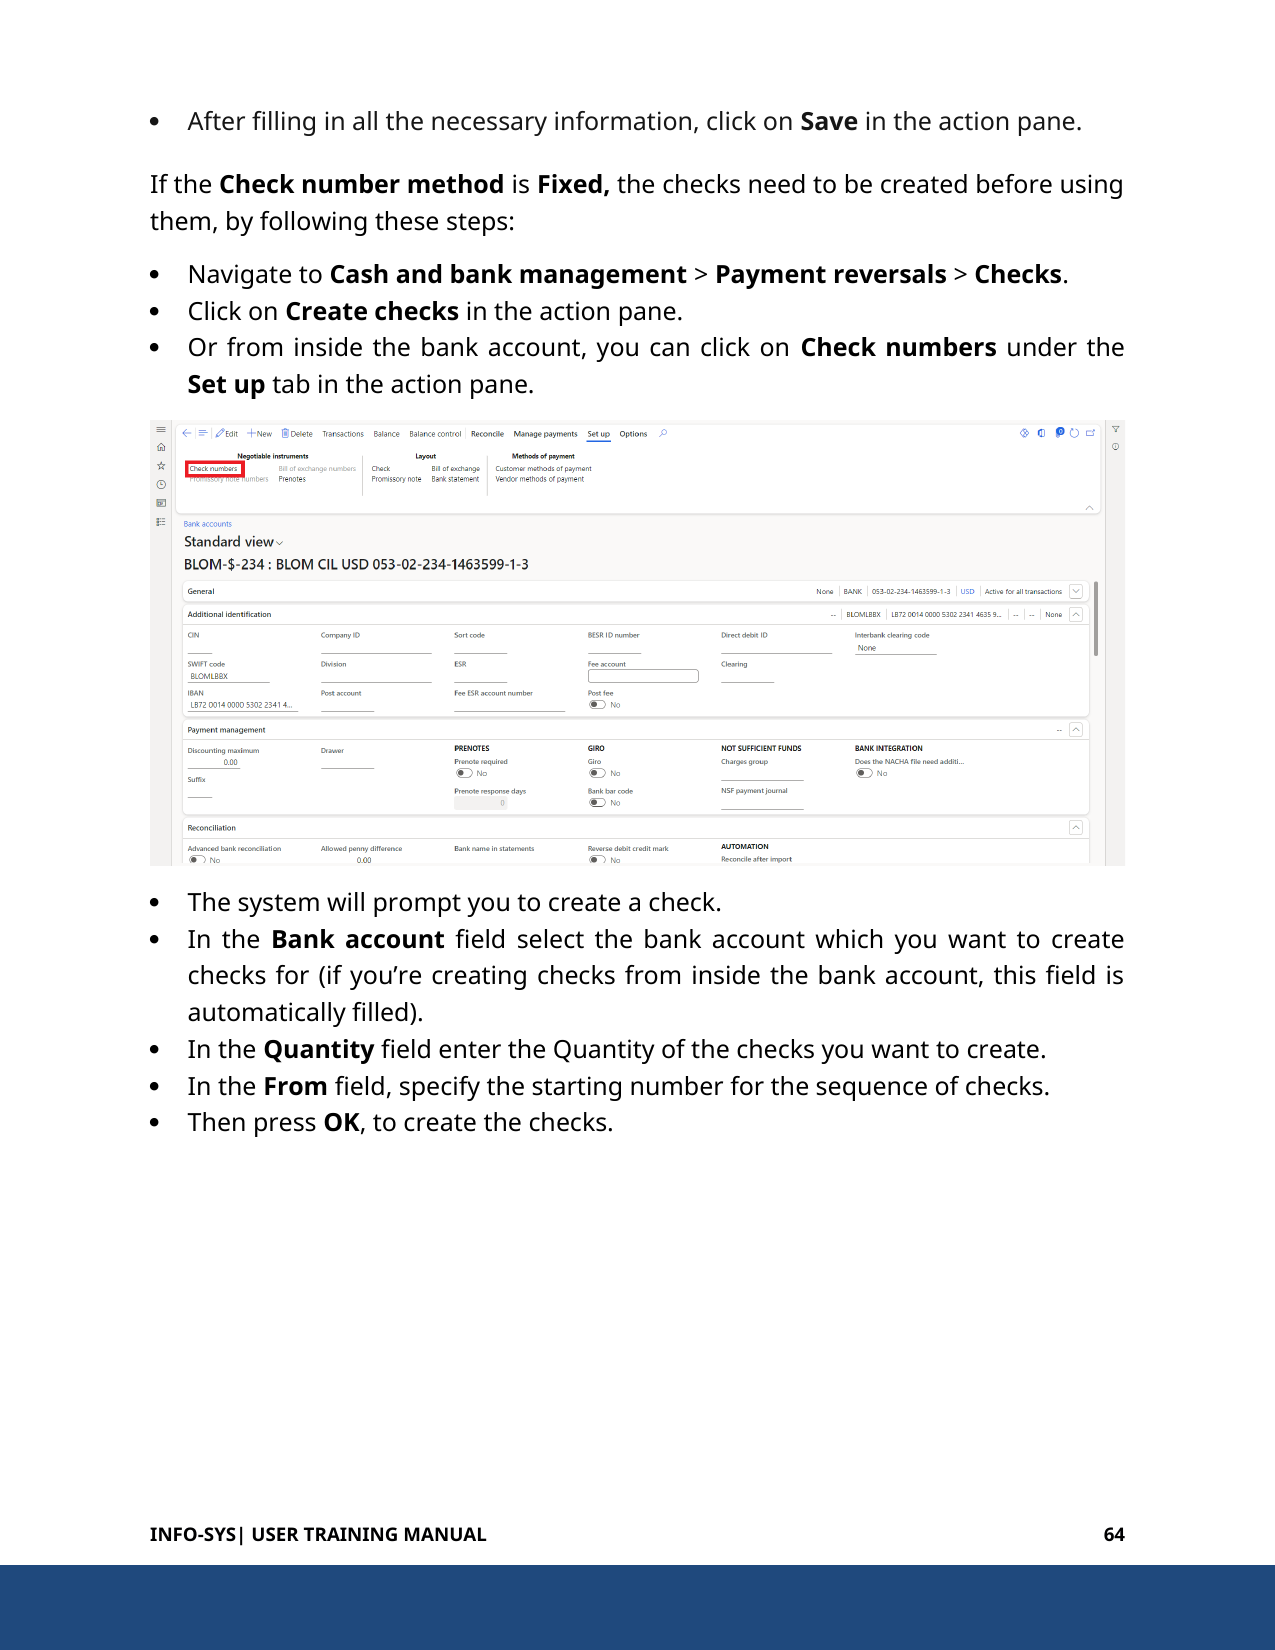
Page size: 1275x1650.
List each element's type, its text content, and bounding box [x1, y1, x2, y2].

picture [0, 1565, 1275, 1650]
list In the Bank account field select the bank account which you want to create checks for (if you’re creating checks from inside the bank account, this field is automatically filled). [150, 921, 1125, 1029]
list After filling in all the necessary information, click on Save in the action pane. [150, 103, 1125, 137]
text If the Check number method is Fixed, the checks need to be created before using them, by following these steps: [150, 166, 1125, 237]
list Click on Create checks in the action pane. [150, 293, 1125, 327]
list Or from inside the bank account, you can click on Check numbers under the Set up tab in the action pane. [150, 330, 1125, 401]
list In the From field, specify the starting number for the sequence of checks. [150, 1068, 1125, 1102]
list The system will prompt you to create a check. [150, 884, 1125, 918]
list In the Quantity field enter the Quantity of the checks you want to create. [150, 1032, 1125, 1066]
picture [150, 420, 1125, 866]
list Navigate to Cash and bank management > Payment reversals > Checks. [150, 257, 1125, 291]
list Then press OK, to create the checks. [150, 1105, 1125, 1139]
